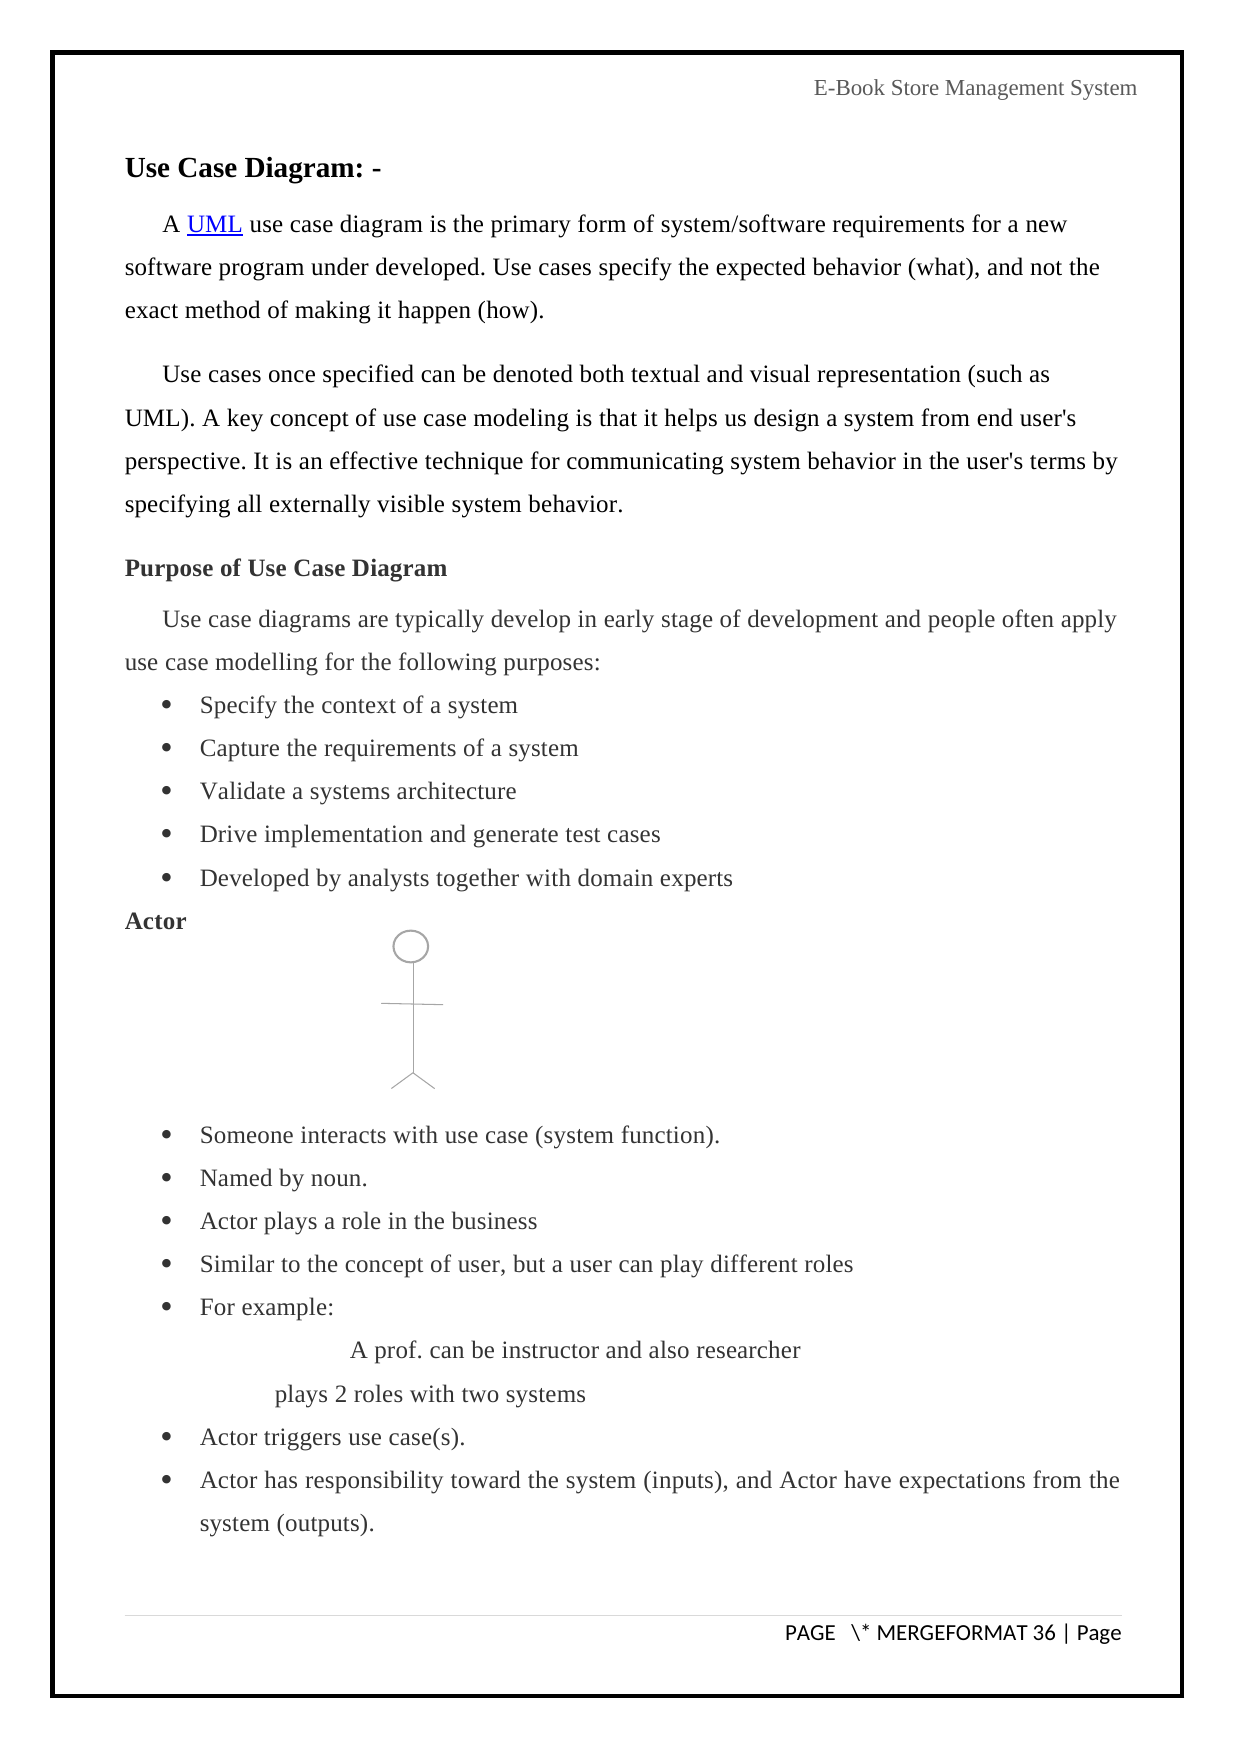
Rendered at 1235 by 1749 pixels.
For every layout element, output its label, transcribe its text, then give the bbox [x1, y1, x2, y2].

list Developed by analysts together with domain experts [162, 863, 1122, 891]
list For example: [162, 1292, 1122, 1321]
list Actor has responsibility toward the system (inputs), and Actor have expectations from the system (outputs). [162, 1465, 1122, 1537]
text A UML use case diagram is the primary form of system/software requirements for a new software program under developed. Use cases specify the expected behavior (what), and not the exact method of making it happen (how). [124, 209, 1122, 324]
text Actor [124, 906, 1122, 934]
text Use case diagrams are typically develop in early stage of development and people often apply use case modelling for the following purposes: [124, 604, 1122, 676]
list Someone interacts with use case (system function). [162, 1120, 1122, 1149]
list Similar to the concept of user, but a user can play different roles [162, 1249, 1122, 1278]
text A prof. can be instructor and also researcher [274, 1336, 1122, 1364]
list Specify the context of a system [162, 690, 1122, 719]
text Use Case Diagram: - [124, 150, 1122, 183]
list Drive implementation and generate test cases [162, 819, 1122, 848]
text plays 2 roles with two systems [199, 1379, 1122, 1407]
text Use cases once specified can be denoted both textual and visual representation (such as UML). A key concept of use case modeling is that it helps us design a system from end user's perspective. It is an effective technique for communicating system behavior in the user's terms by specifying all externally visible system behavior. [124, 359, 1122, 518]
list Named by noun. [162, 1163, 1122, 1192]
list Actor plays a role in the business [162, 1206, 1122, 1235]
list Capture the requirements of a system [162, 733, 1122, 762]
list Validate a systems architecture [162, 776, 1122, 805]
text Purpose of Use Case Diagram [124, 553, 1122, 582]
list Actor triggers use case(s). [162, 1422, 1122, 1451]
